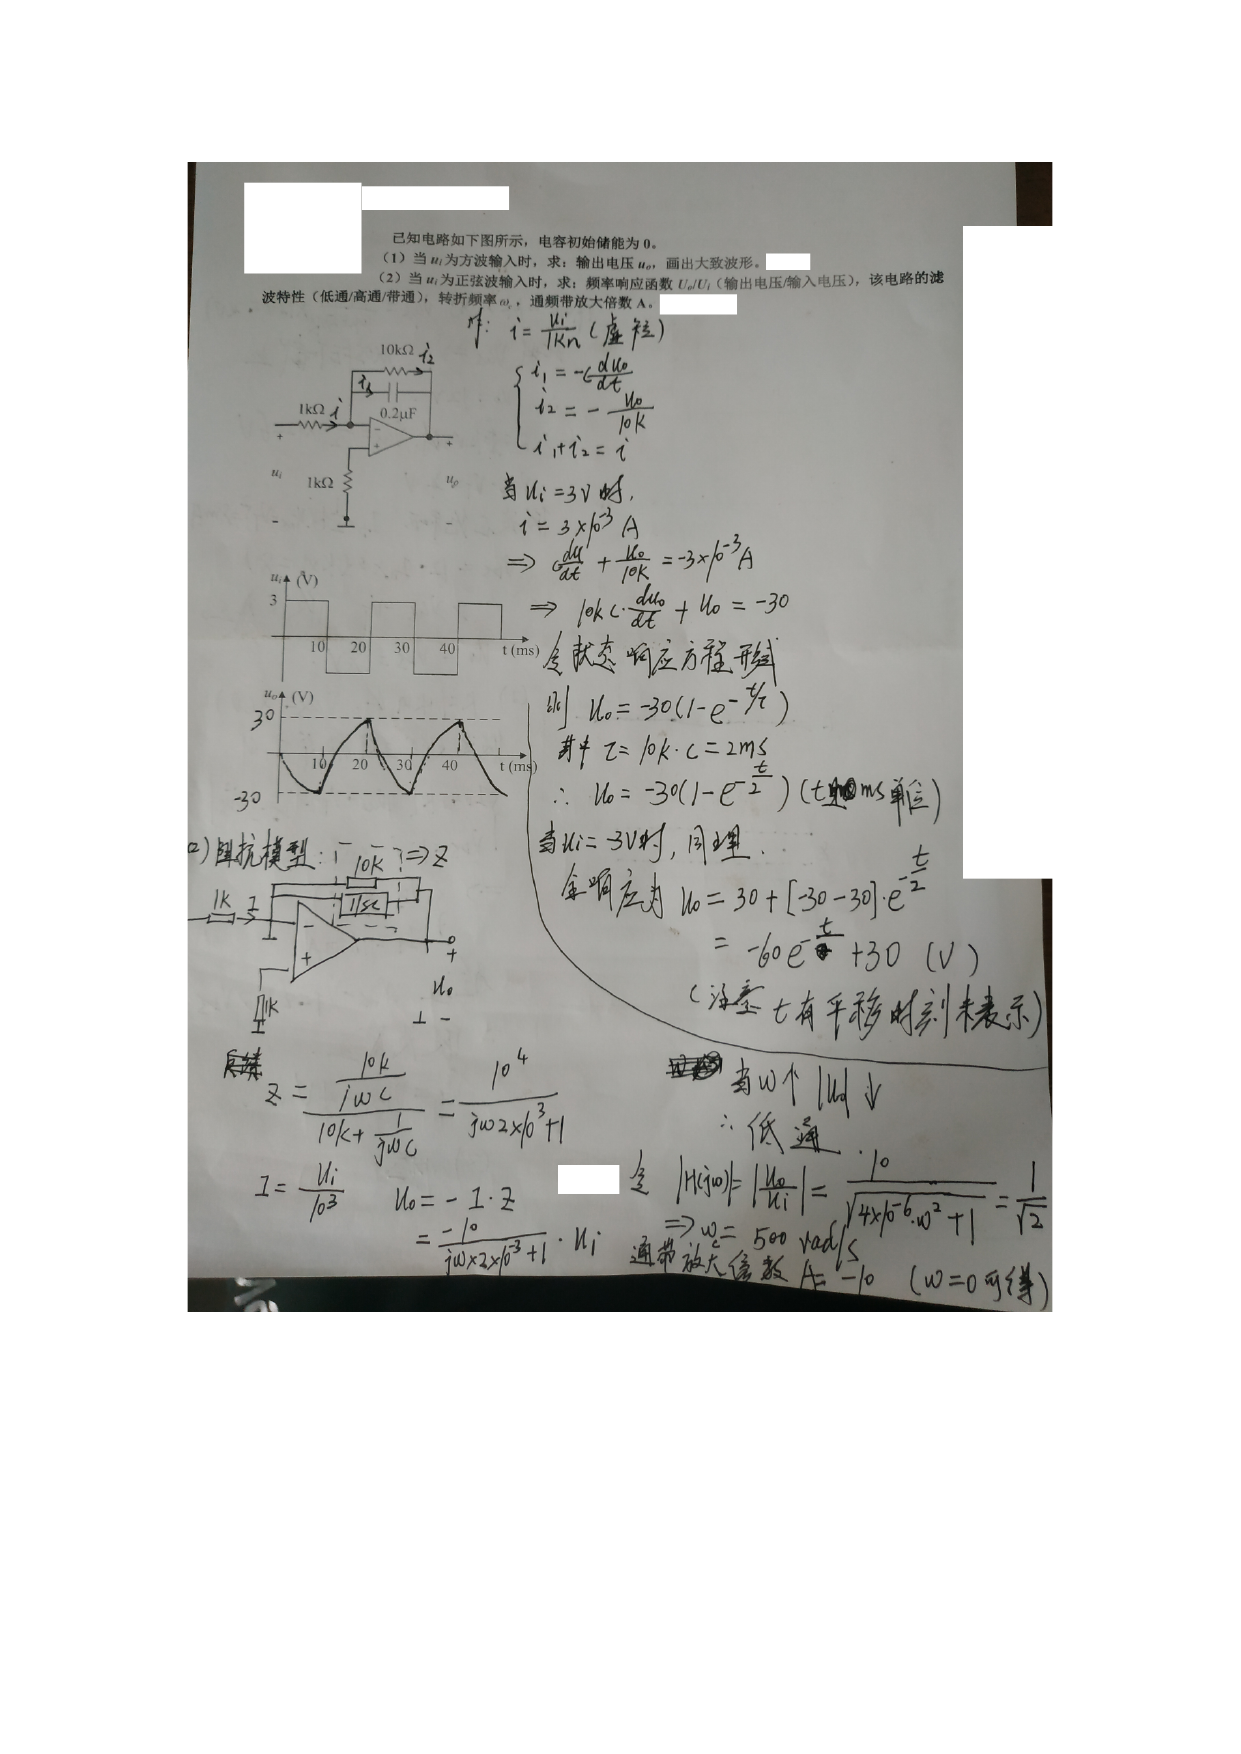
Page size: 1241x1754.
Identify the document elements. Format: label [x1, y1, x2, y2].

picture [187, 162, 1053, 1312]
